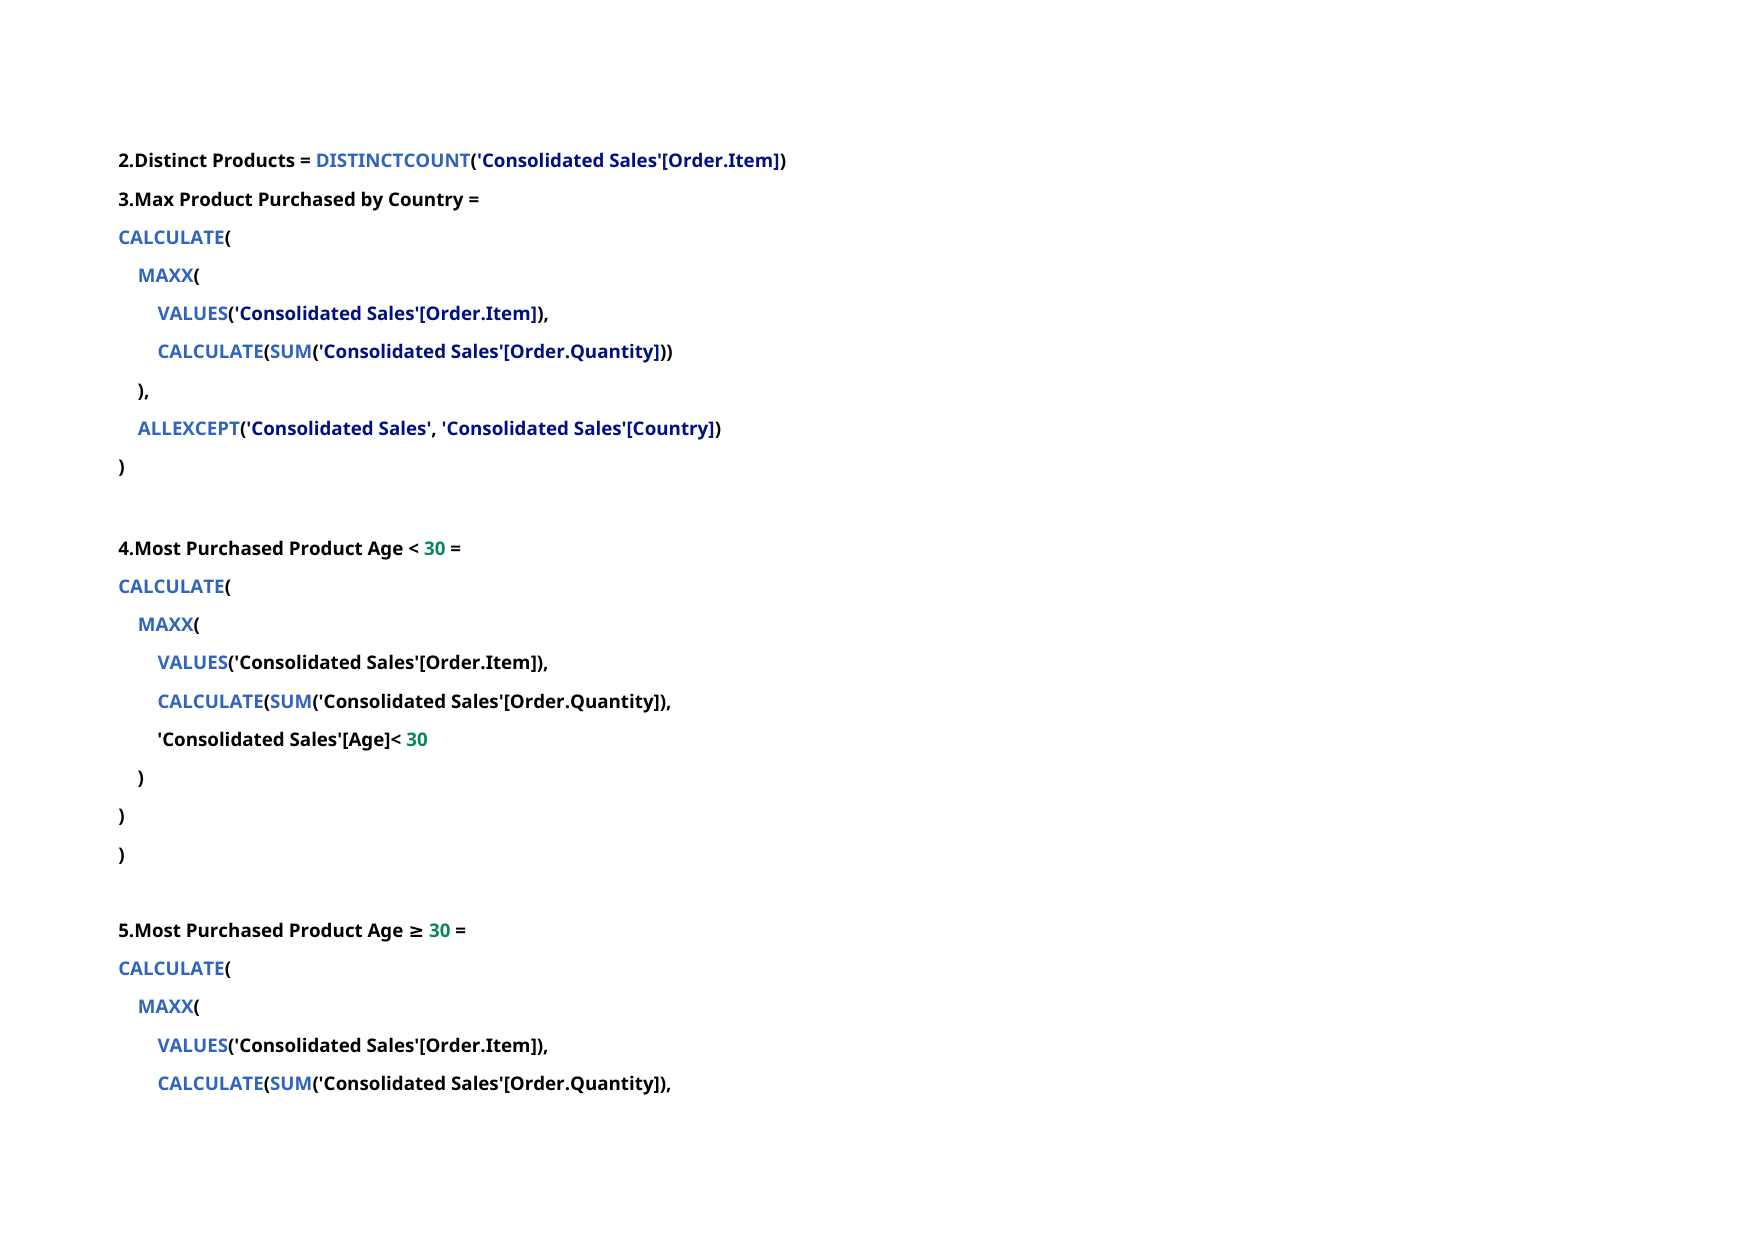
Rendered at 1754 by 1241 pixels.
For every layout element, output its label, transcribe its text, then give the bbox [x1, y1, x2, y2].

text VALUES('Consolidated Sales'[Order.Item]), [118, 1032, 1622, 1057]
text ALLEXCEPT('Consolidated Sales', 'Consolidated Sales'[Country]) [118, 415, 1622, 441]
text ), [118, 377, 1622, 403]
text 2.Distinct Products = DISTINCTCOUNT('Consolidated Sales'[Order.Item]) [118, 148, 1622, 173]
text 4.Most Purchased Product Age < 30 = [118, 535, 1622, 561]
text CALCULATE(SUM('Consolidated Sales'[Order.Quantity]), [118, 1070, 1622, 1096]
text MAXX( [118, 262, 1622, 288]
text 'Consolidated Sales'[Age]< 30 [118, 726, 1622, 752]
text CALCULATE(SUM('Consolidated Sales'[Order.Quantity]), [118, 688, 1622, 713]
text 3.Max Product Purchased by Country = [118, 186, 1622, 211]
text CALCULATE(SUM('Consolidated Sales'[Order.Quantity])) [118, 339, 1622, 364]
text VALUES('Consolidated Sales'[Order.Item]), [118, 301, 1622, 326]
text CALCULATE( [118, 956, 1622, 981]
text VALUES('Consolidated Sales'[Order.Item]), [118, 650, 1622, 675]
text MAXX( [118, 994, 1622, 1019]
text CALCULATE( [118, 224, 1622, 250]
text MAXX( [118, 611, 1622, 637]
text ) [118, 803, 1622, 828]
text ) [118, 764, 1622, 790]
text 5.Most Purchased Product Age ≥ 30 = [118, 917, 1622, 943]
text CALCULATE( [118, 573, 1622, 599]
text ) [118, 841, 1622, 866]
text ) [118, 453, 1622, 521]
